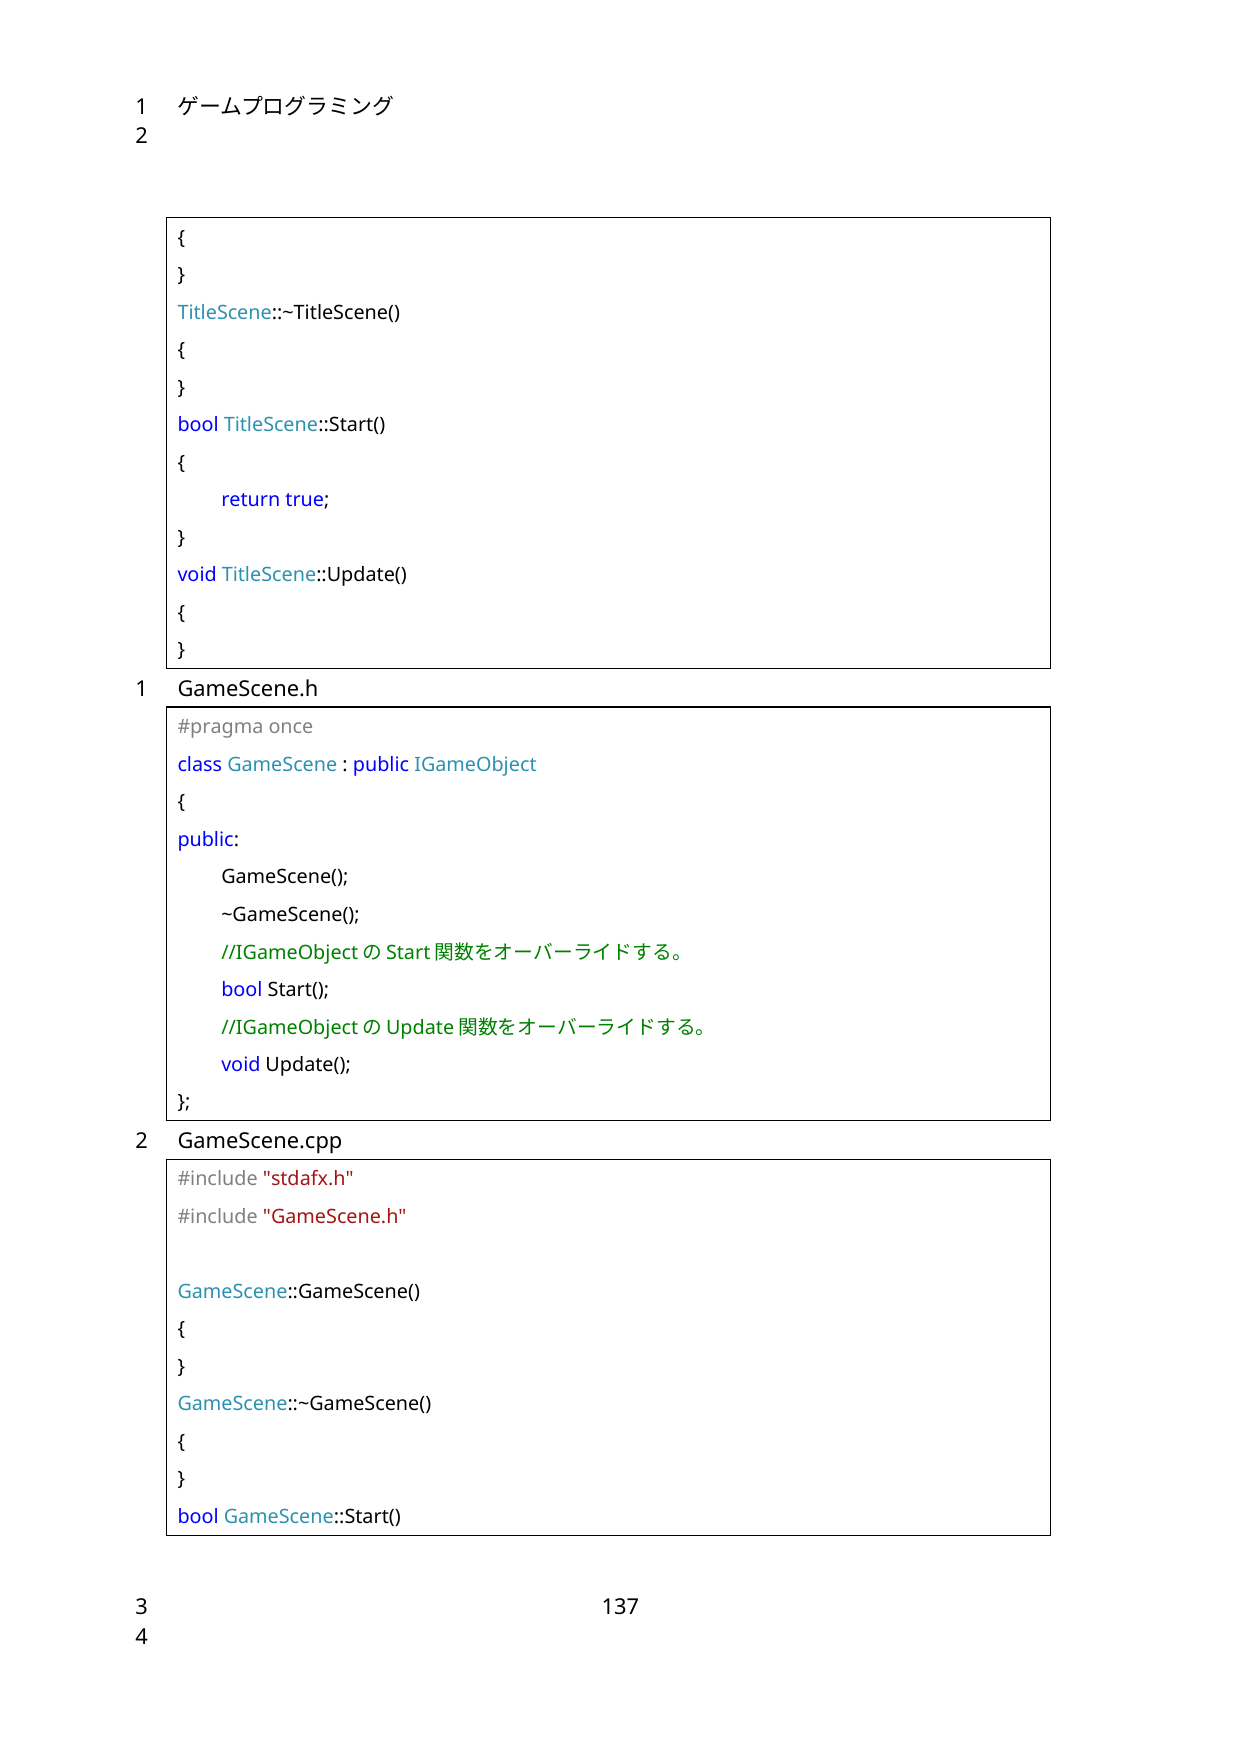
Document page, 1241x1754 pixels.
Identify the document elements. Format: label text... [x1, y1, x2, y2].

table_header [167, 1160, 1050, 1534]
text GameScene.cpp [177, 1121, 1063, 1158]
table_header #pragma once class GameScene : public IGameObject { public: GameScene(); ~GameScene(); //IGameObjectのStart関数をオーバーライドする。 bool Start(); //IGameObjectのUpdate関数をオーバーライドする。 void Update(); }; [167, 708, 1050, 1120]
text GameScene.h [177, 669, 1063, 706]
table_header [167, 218, 1050, 668]
